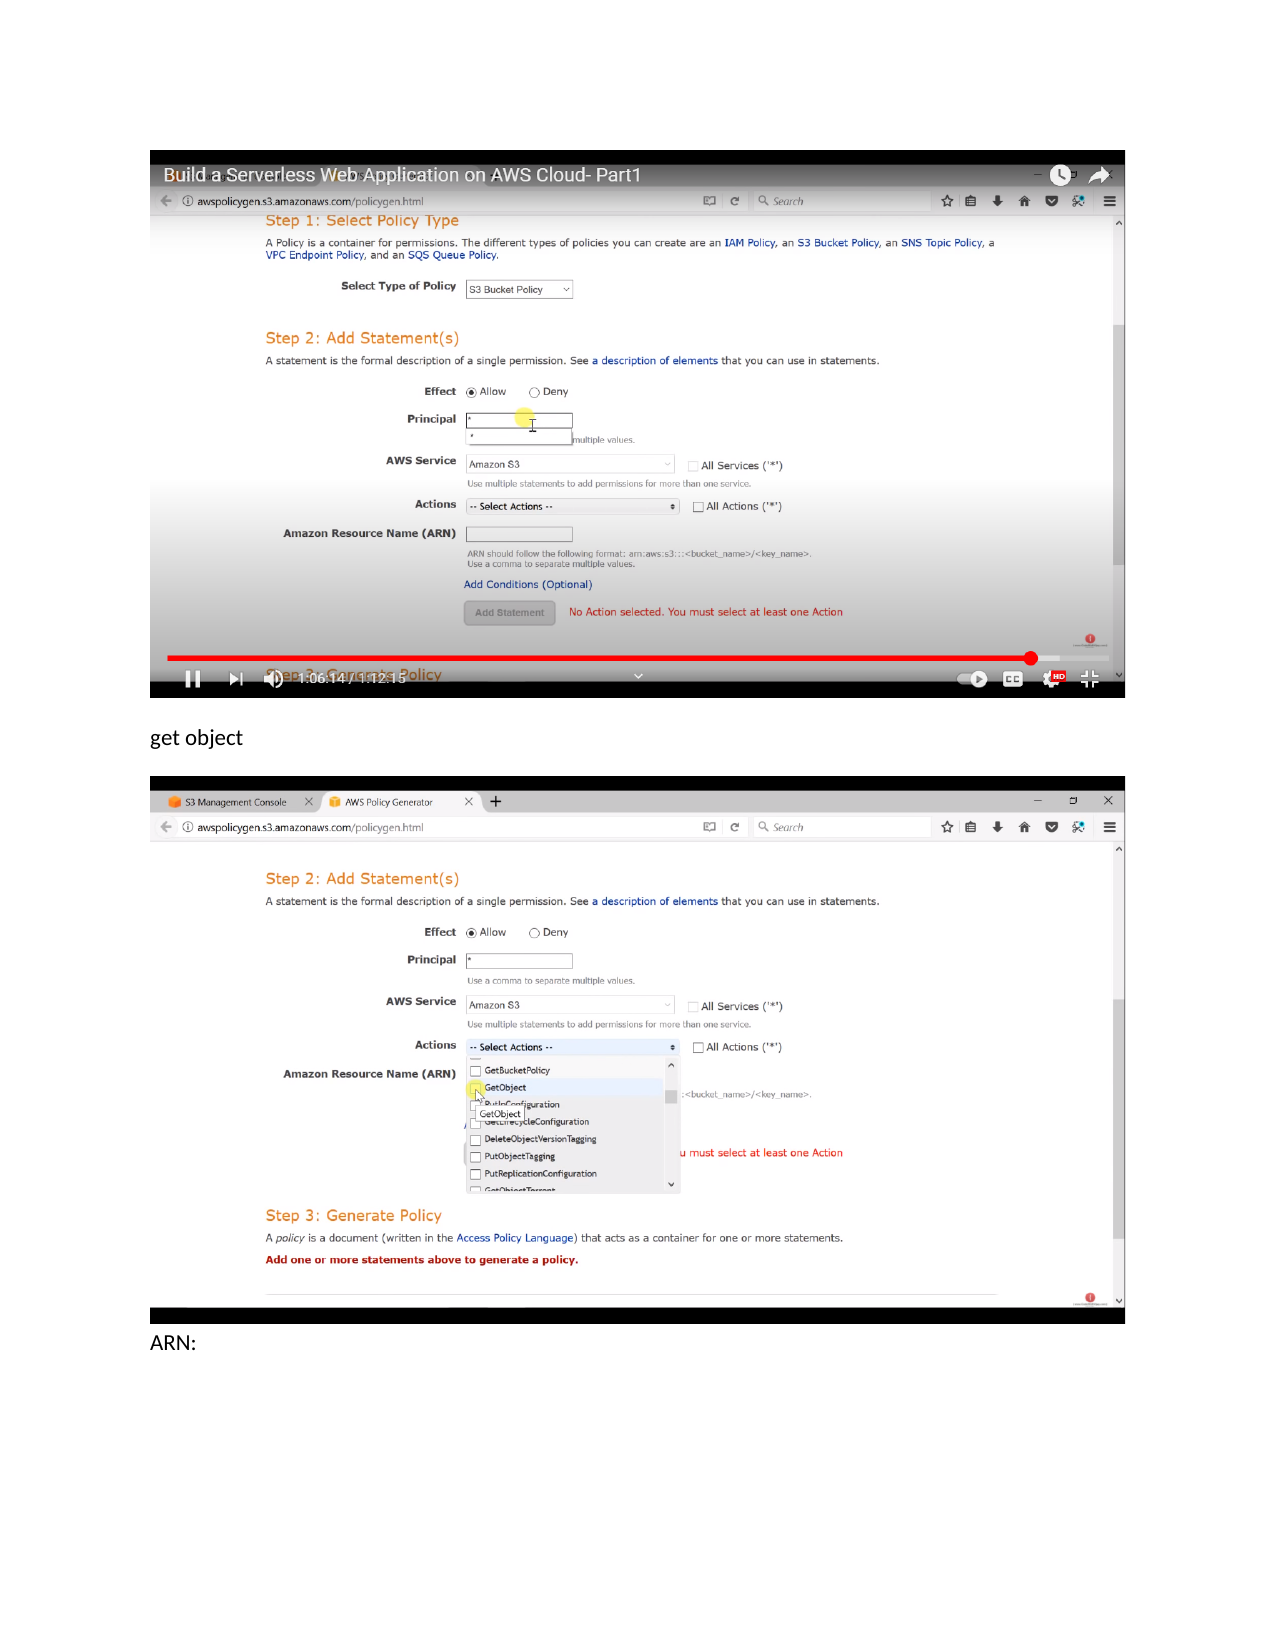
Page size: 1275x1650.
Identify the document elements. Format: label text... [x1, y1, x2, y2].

text ARN: [150, 1324, 1125, 1356]
picture [150, 150, 1125, 698]
text get object [150, 723, 1125, 751]
picture [150, 776, 1125, 1324]
